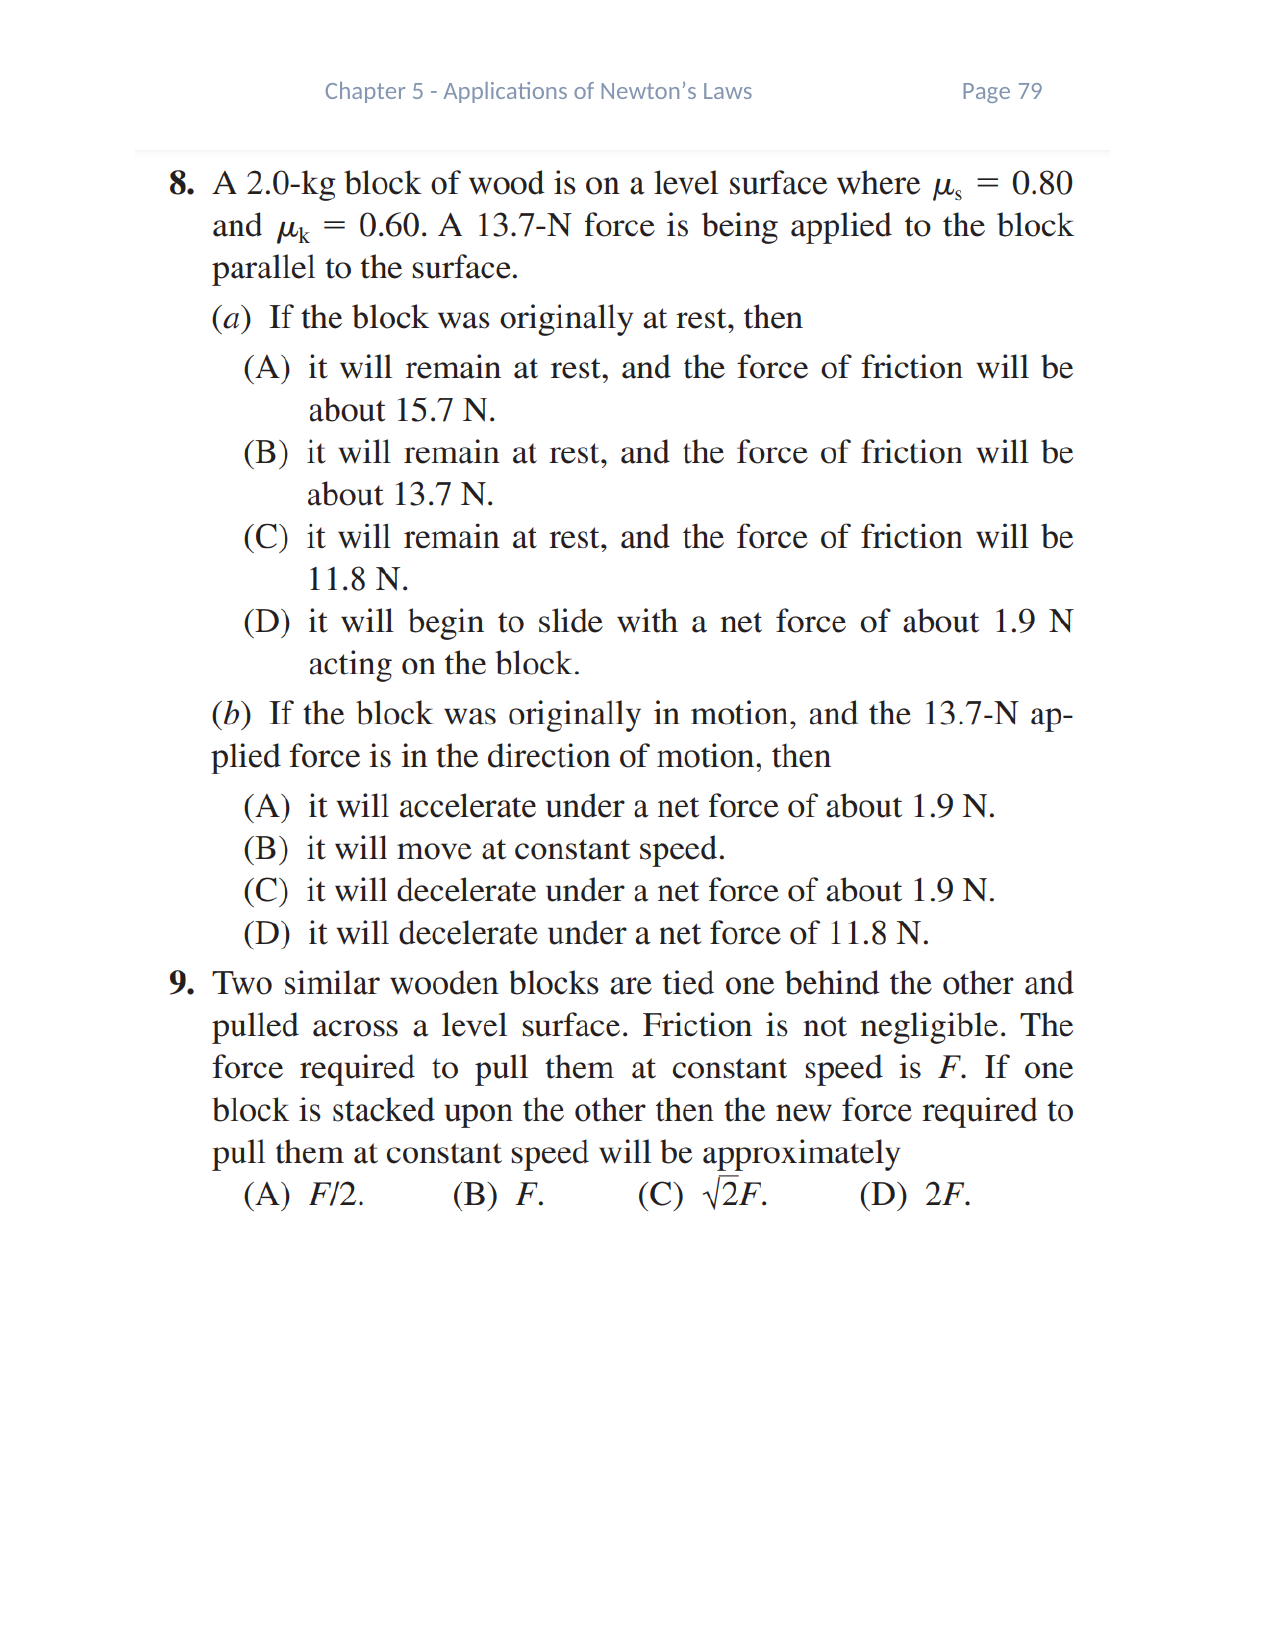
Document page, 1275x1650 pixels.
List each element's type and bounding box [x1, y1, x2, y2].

picture [135, 150, 1110, 1223]
